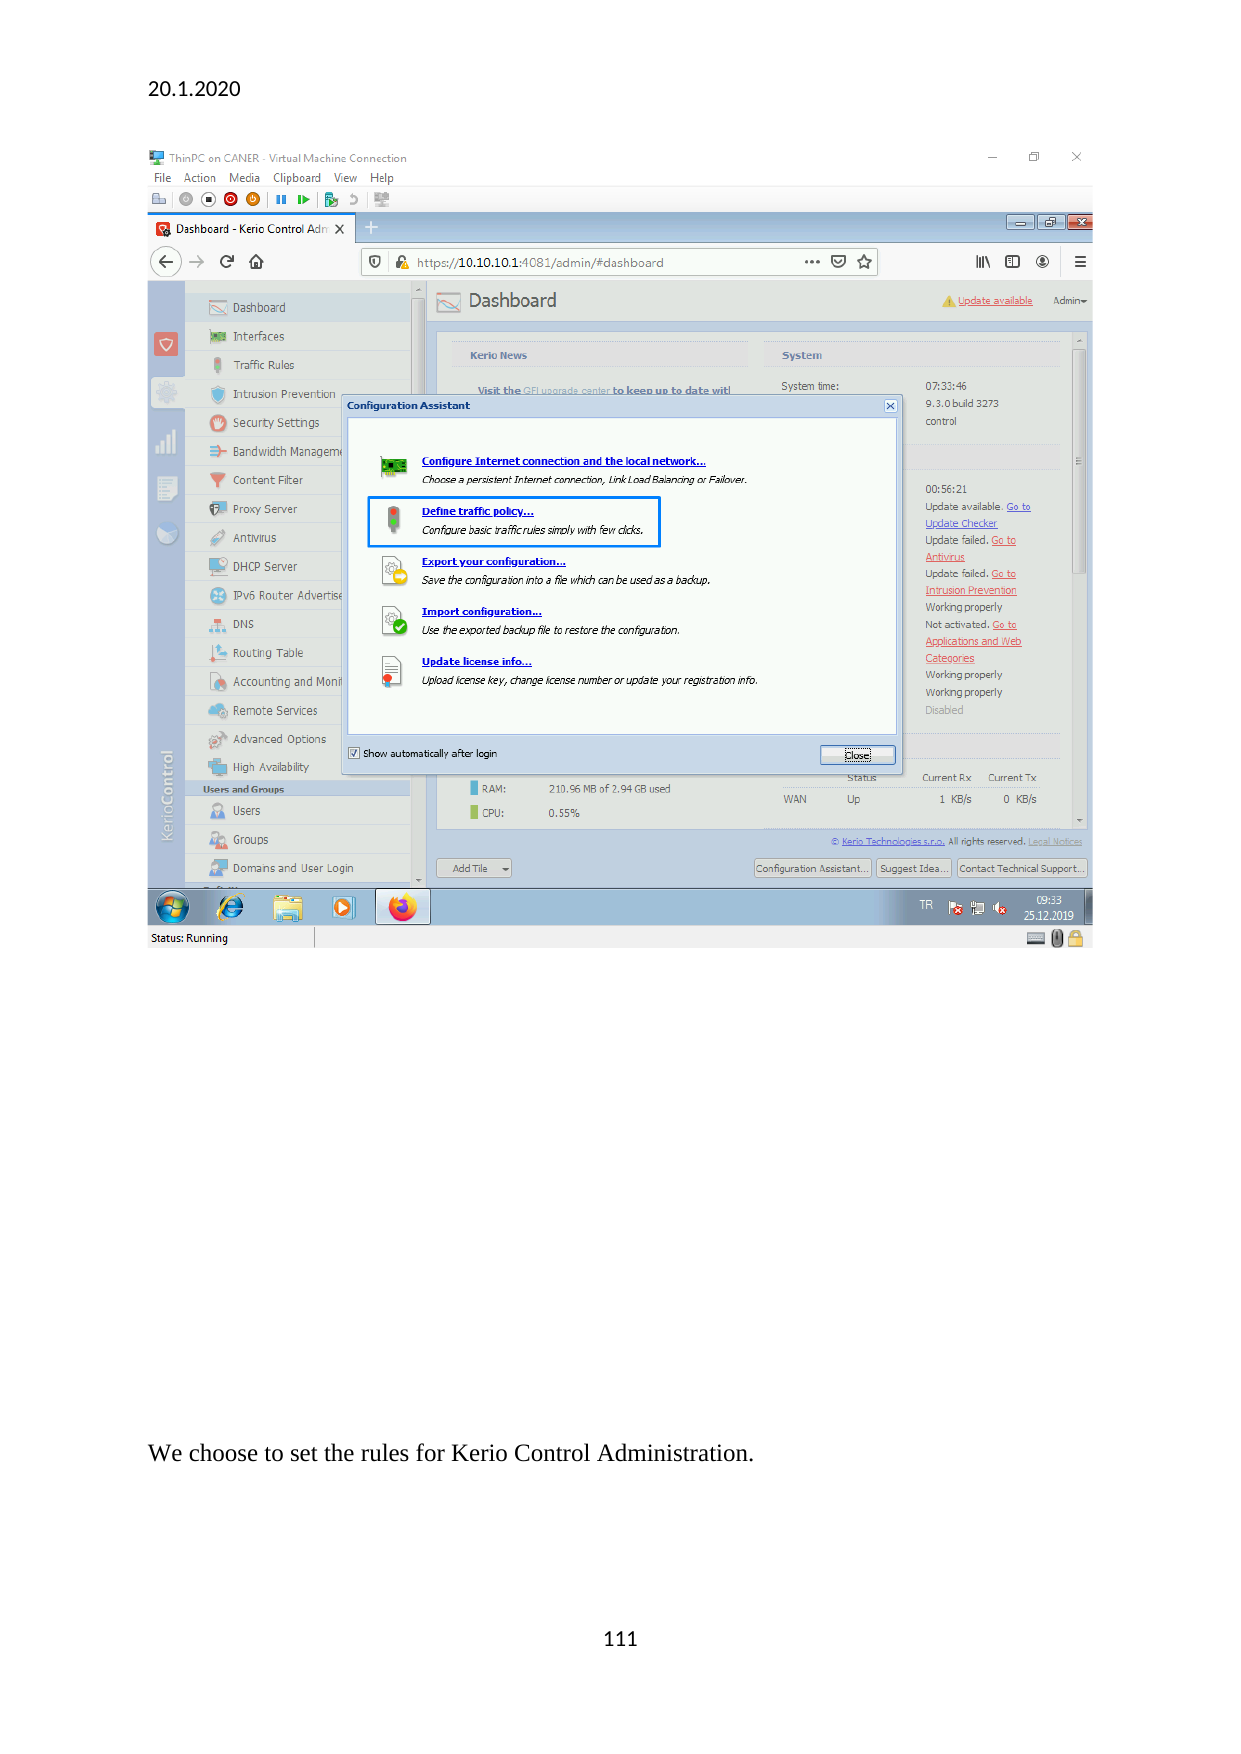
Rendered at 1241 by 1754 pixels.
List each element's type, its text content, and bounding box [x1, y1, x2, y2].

picture [147, 147, 1093, 948]
text We choose to set the rules for Kerio Control Administration. [148, 1438, 1093, 1466]
